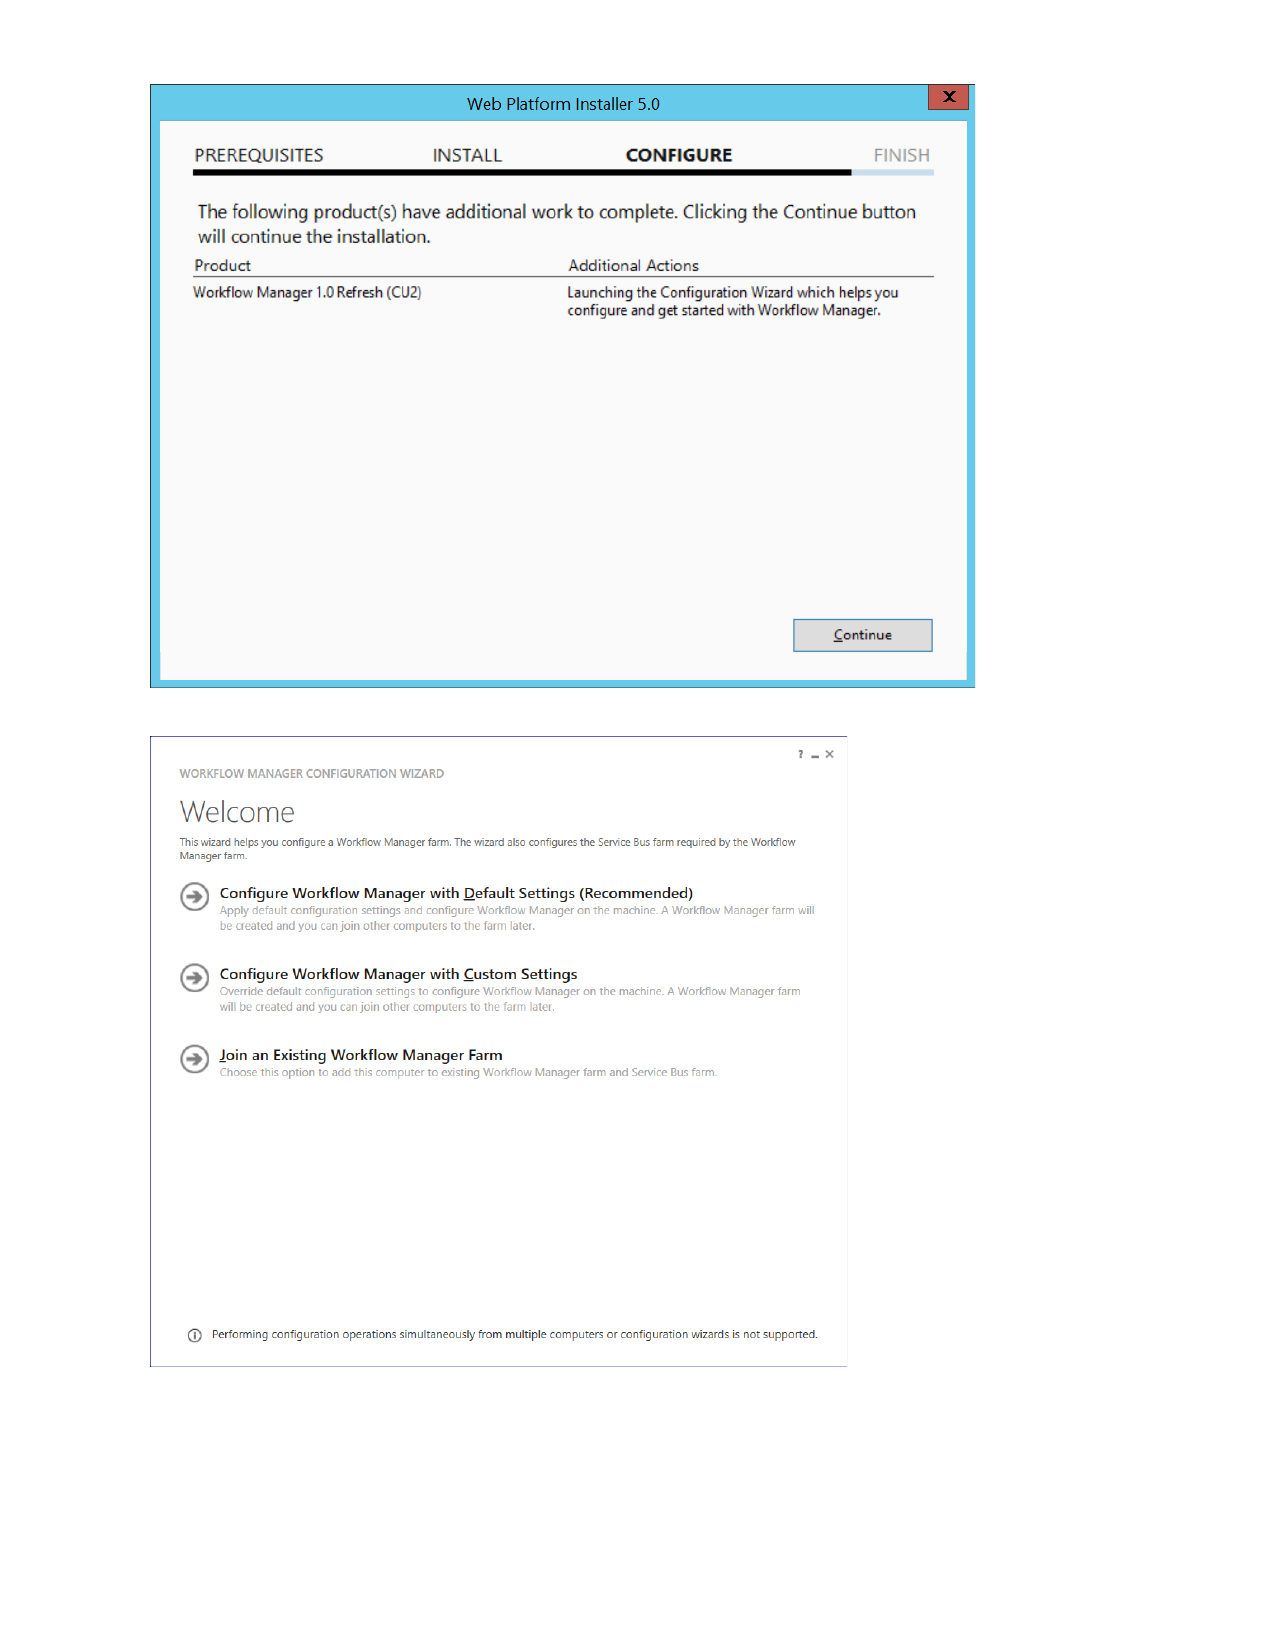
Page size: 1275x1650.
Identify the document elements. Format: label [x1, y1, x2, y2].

picture [150, 736, 848, 1367]
picture [150, 84, 976, 688]
